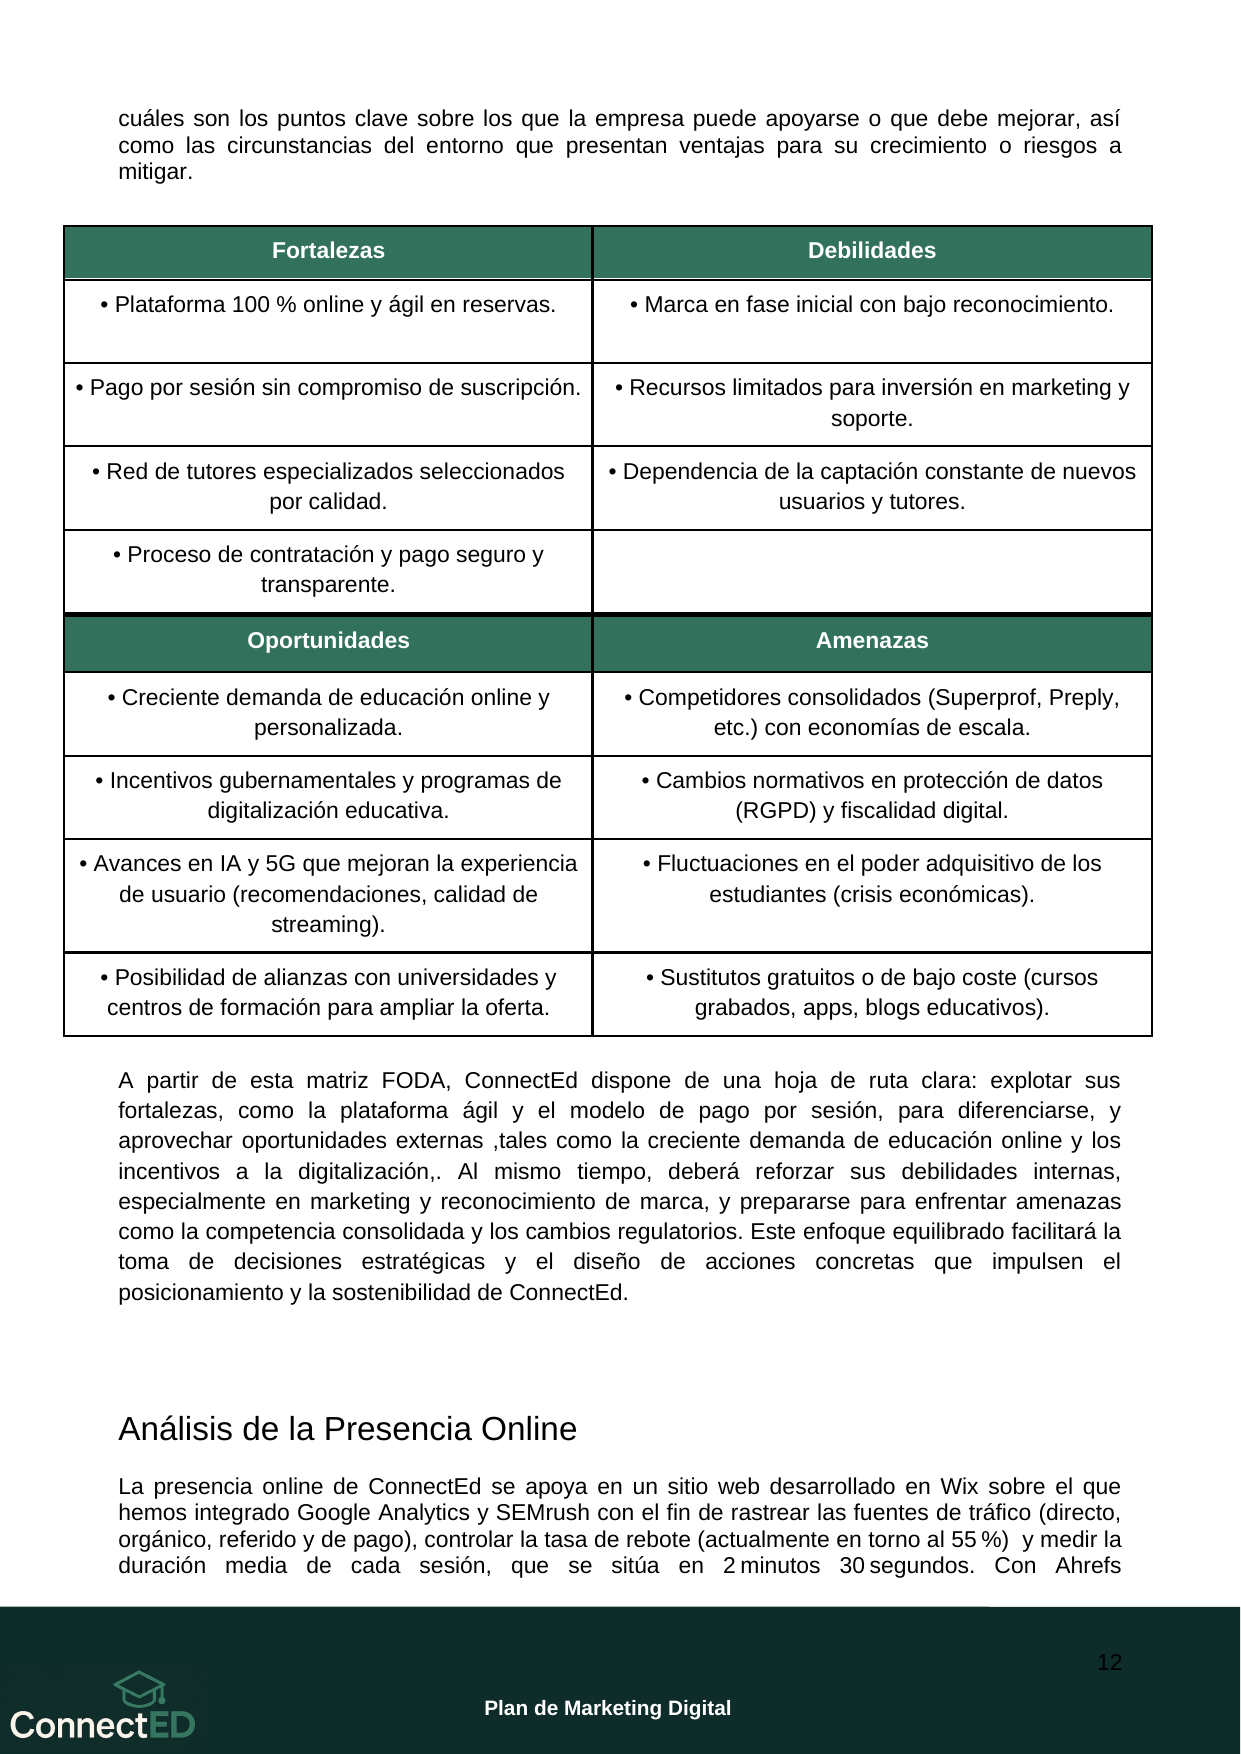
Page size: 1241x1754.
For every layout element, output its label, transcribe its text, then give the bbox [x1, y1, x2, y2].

table_cell • Avances en IA y 5G que mejoran la experiencia de usuario (recomendaciones, calidad de streaming). [65, 840, 591, 951]
table_cell • Marca en fase inicial con bajo reconocimiento. [594, 281, 1151, 362]
table_cell • Pago por sesión sin compromiso de suscripción. [65, 364, 591, 445]
picture [0, 1664, 208, 1750]
table_cell • Posibilidad de alianzas con universidades y centros de formación para ampliar la oferta. [65, 954, 591, 1035]
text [118, 1473, 1122, 1578]
table_cell Oportunidades [65, 617, 591, 671]
table_cell • Fluctuaciones en el poder adquisitivo de los estudiantes (crisis económicas). [594, 840, 1151, 951]
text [118, 105, 1122, 184]
table_cell Amenazas [594, 617, 1151, 671]
table_cell • Dependencia de la captación constante de nuevos usuarios y tutores. [594, 447, 1151, 528]
table_header Fortalezas [65, 227, 591, 278]
table_cell • Proceso de contratación y pago seguro y transparente. [65, 531, 591, 612]
table_cell • Sustitutos gratuitos o de bajo coste (cursos grabados, apps, blogs educativos). [594, 954, 1151, 1035]
table_cell [594, 531, 1151, 612]
table_cell • Cambios normativos en protección de datos (RGPD) y fiscalidad digital. [594, 757, 1151, 838]
text A partir de esta matriz FODA, ConnectEd dispone de una hoja de ruta clara: explotar sus fortalezas, como la plataforma ágil y el modelo de pago por sesión, para diferenciarse, y aprovechar oportunidades externas ,tales como la creciente demanda de educación online y los incentivos a la digitalización,. Al mismo tiempo, deberá reforzar sus debilidades internas, especialmente en marketing y reconocimiento de marca, y prepararse para enfrentar amenazas como la competencia consolidada y los cambios regulatorios. Este enfoque equilibrado facilitará la toma de decisiones estratégicas y el diseño de acciones concretas que impulsen el posicionamiento y la sostenibilidad de ConnectEd. [118, 1067, 1122, 1305]
table_cell • Creciente demanda de educación online y personalizada. [65, 673, 591, 754]
table_cell • Plataforma 100 % online y ágil en reservas. [65, 281, 591, 362]
table_header Debilidades [594, 227, 1151, 278]
subtitle Análisis de la Presencia Online [118, 1409, 1122, 1448]
table_cell • Incentivos gubernamentales y programas de digitalización educativa. [65, 757, 591, 838]
table_cell • Red de tutores especializados seleccionados por calidad. [65, 447, 591, 528]
table_cell • Recursos limitados para inversión en marketing y soporte. [594, 364, 1151, 445]
table_cell • Competidores consolidados (Superprof, Preply, etc.) con economías de escala. [594, 673, 1151, 754]
